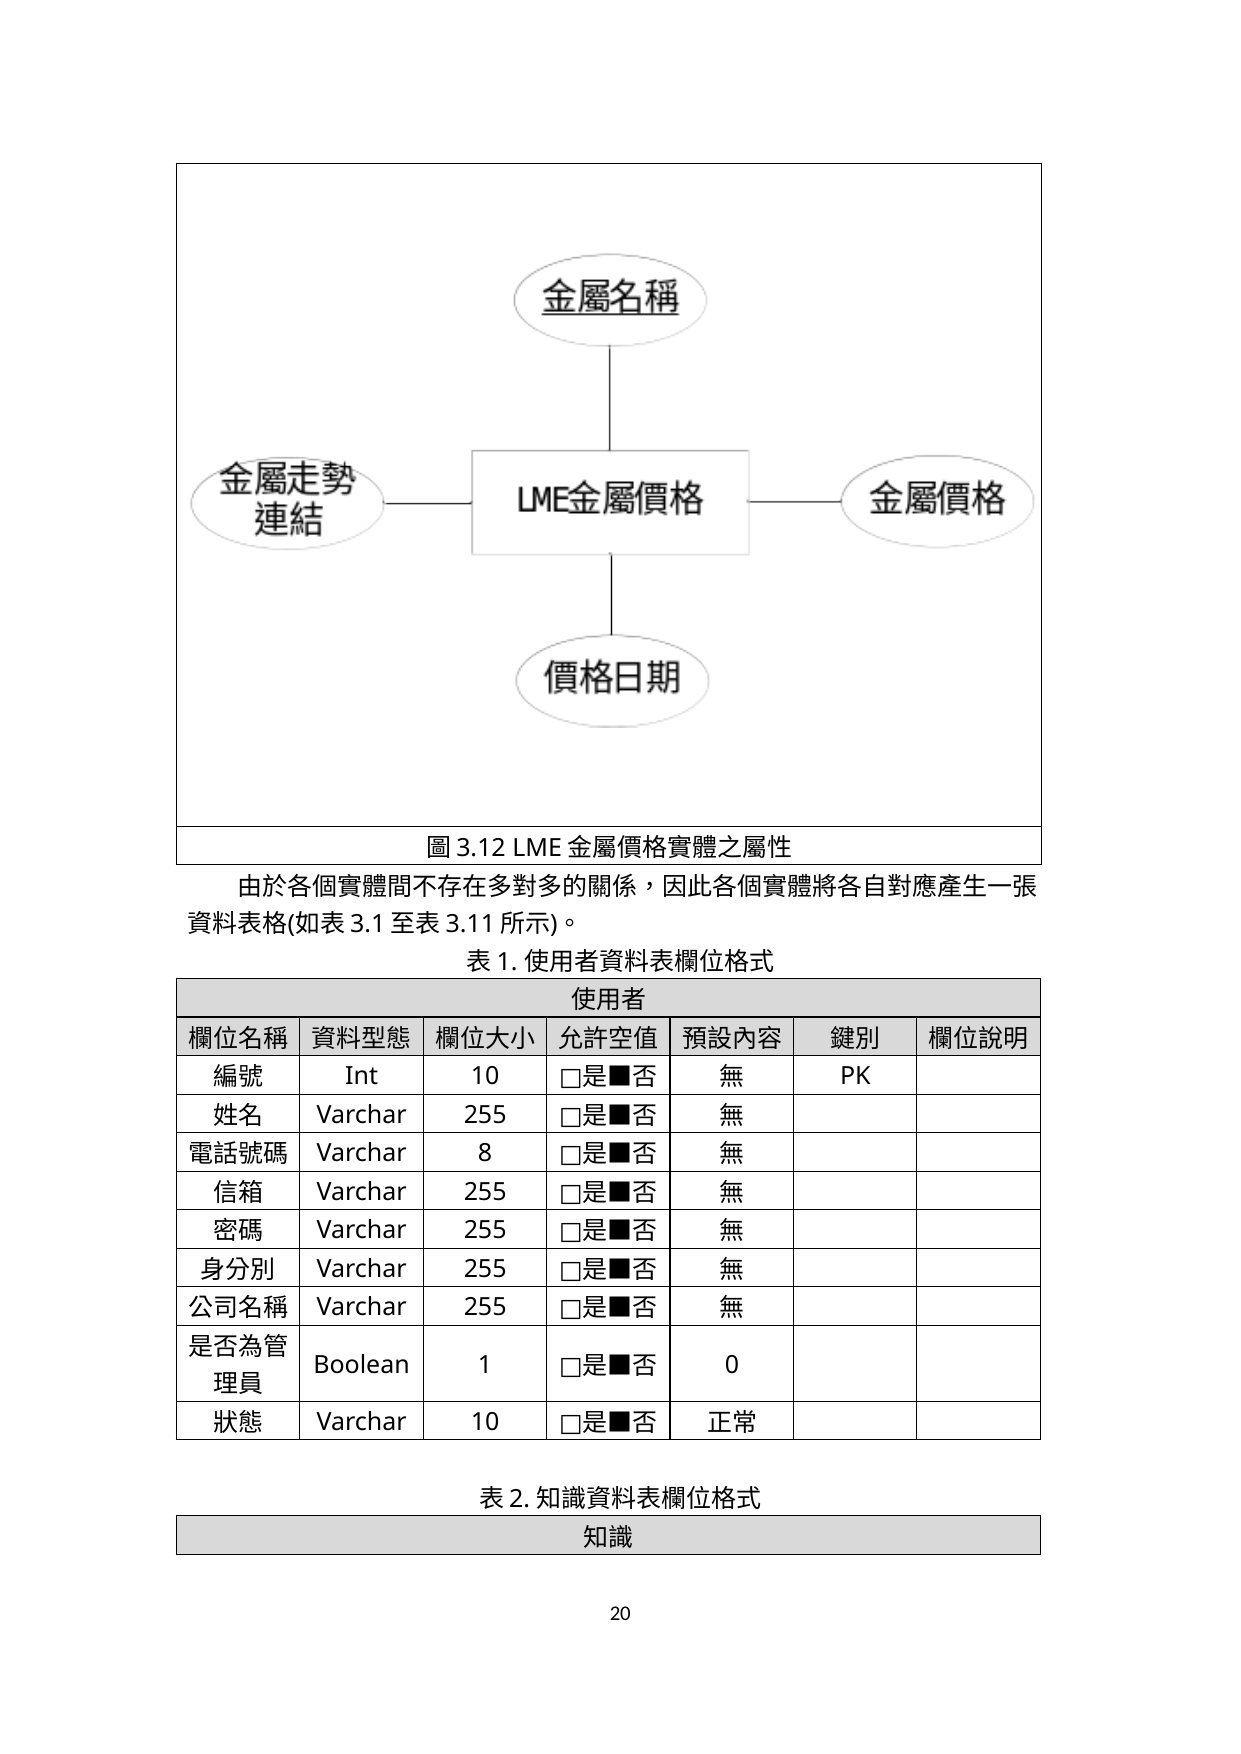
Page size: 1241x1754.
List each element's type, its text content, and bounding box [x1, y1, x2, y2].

table_cell 無 [671, 1287, 793, 1325]
table_header 知識 [177, 1516, 1040, 1554]
table_cell 姓名 [177, 1095, 299, 1132]
table_cell 255 [424, 1172, 546, 1209]
table_cell 255 [424, 1095, 546, 1132]
table_cell 255 [424, 1210, 546, 1248]
table_cell Varchar [300, 1095, 423, 1132]
table_cell 身分別 [177, 1249, 299, 1286]
table_cell Boolean [300, 1326, 423, 1401]
table_cell 10 [424, 1402, 546, 1439]
table_cell 0 [671, 1326, 793, 1401]
table_cell □是■否 [547, 1326, 669, 1401]
table_cell 無 [671, 1095, 793, 1132]
table_cell 255 [424, 1249, 546, 1286]
table_cell Varchar [300, 1133, 423, 1171]
table_cell [917, 1249, 1040, 1286]
table_cell 255 [424, 1287, 546, 1325]
table_cell [917, 1287, 1040, 1325]
table_cell □是■否 [547, 1210, 669, 1248]
table_cell 密碼 [177, 1210, 299, 1248]
table_cell [794, 1287, 916, 1325]
table_cell PK [794, 1056, 916, 1093]
table_cell [177, 164, 1041, 826]
table_cell 欄位說明 [917, 1018, 1040, 1055]
table_cell [917, 1056, 1040, 1093]
table_cell 是否為管理員 [177, 1326, 299, 1401]
table_cell □是■否 [547, 1287, 669, 1325]
table_cell [917, 1326, 1040, 1401]
table_cell 無 [671, 1210, 793, 1248]
table_cell 10 [424, 1056, 546, 1093]
table_cell 允許空值 [547, 1018, 669, 1055]
table_cell [917, 1095, 1040, 1132]
text 表2. 知識資料表欄位格式 [187, 1478, 1053, 1515]
table_cell Varchar [300, 1172, 423, 1209]
table_cell □是■否 [547, 1402, 669, 1439]
table_cell □是■否 [547, 1172, 669, 1209]
table_cell 電話號碼 [177, 1133, 299, 1171]
table_cell 無 [671, 1133, 793, 1171]
table_cell [794, 1210, 916, 1248]
table_cell □是■否 [547, 1133, 669, 1171]
table_cell Varchar [300, 1210, 423, 1248]
table_cell Int [300, 1056, 423, 1093]
table_header 使用者 [177, 979, 1040, 1016]
table_cell [917, 1133, 1040, 1171]
table_cell 信箱 [177, 1172, 299, 1209]
table_cell □是■否 [547, 1095, 669, 1132]
table_cell Varchar [300, 1287, 423, 1325]
table_cell [794, 1095, 916, 1132]
table_cell 資料型態 [300, 1018, 423, 1055]
table_cell 無 [671, 1249, 793, 1286]
table_cell 無 [671, 1056, 793, 1093]
table_cell □是■否 [547, 1249, 669, 1286]
table_cell [794, 1172, 916, 1209]
table_cell 狀態 [177, 1402, 299, 1439]
text 表1. 使用者資料表欄位格式 [187, 940, 1053, 978]
table_cell 欄位大小 [424, 1018, 546, 1055]
table_cell 鍵別 [794, 1018, 916, 1055]
table_cell 編號 [177, 1056, 299, 1093]
table_cell 無 [671, 1172, 793, 1209]
table_cell 公司名稱 [177, 1287, 299, 1325]
table_cell Varchar [300, 1402, 423, 1439]
table_cell 預設內容 [671, 1018, 793, 1055]
table_cell [794, 1402, 916, 1439]
table_cell [917, 1172, 1040, 1209]
table_cell □是■否 [547, 1056, 669, 1093]
table_cell [917, 1210, 1040, 1248]
text 由於各個實體間不存在多對多的關係，因此各個實體將各自對應產生一張資料表格(如表3.1至表3.11所示)。 [187, 865, 1053, 940]
table_cell 1 [424, 1326, 546, 1401]
table_cell [794, 1249, 916, 1286]
table_cell 正常 [671, 1402, 793, 1439]
table_cell [917, 1402, 1040, 1439]
table_cell [794, 1326, 916, 1401]
table_cell 圖3.12 LME金屬價格實體之屬性 [177, 827, 1041, 864]
table_cell Varchar [300, 1249, 423, 1286]
table_cell [794, 1133, 916, 1171]
table_cell 8 [424, 1133, 546, 1171]
table_cell 欄位名稱 [177, 1018, 299, 1055]
